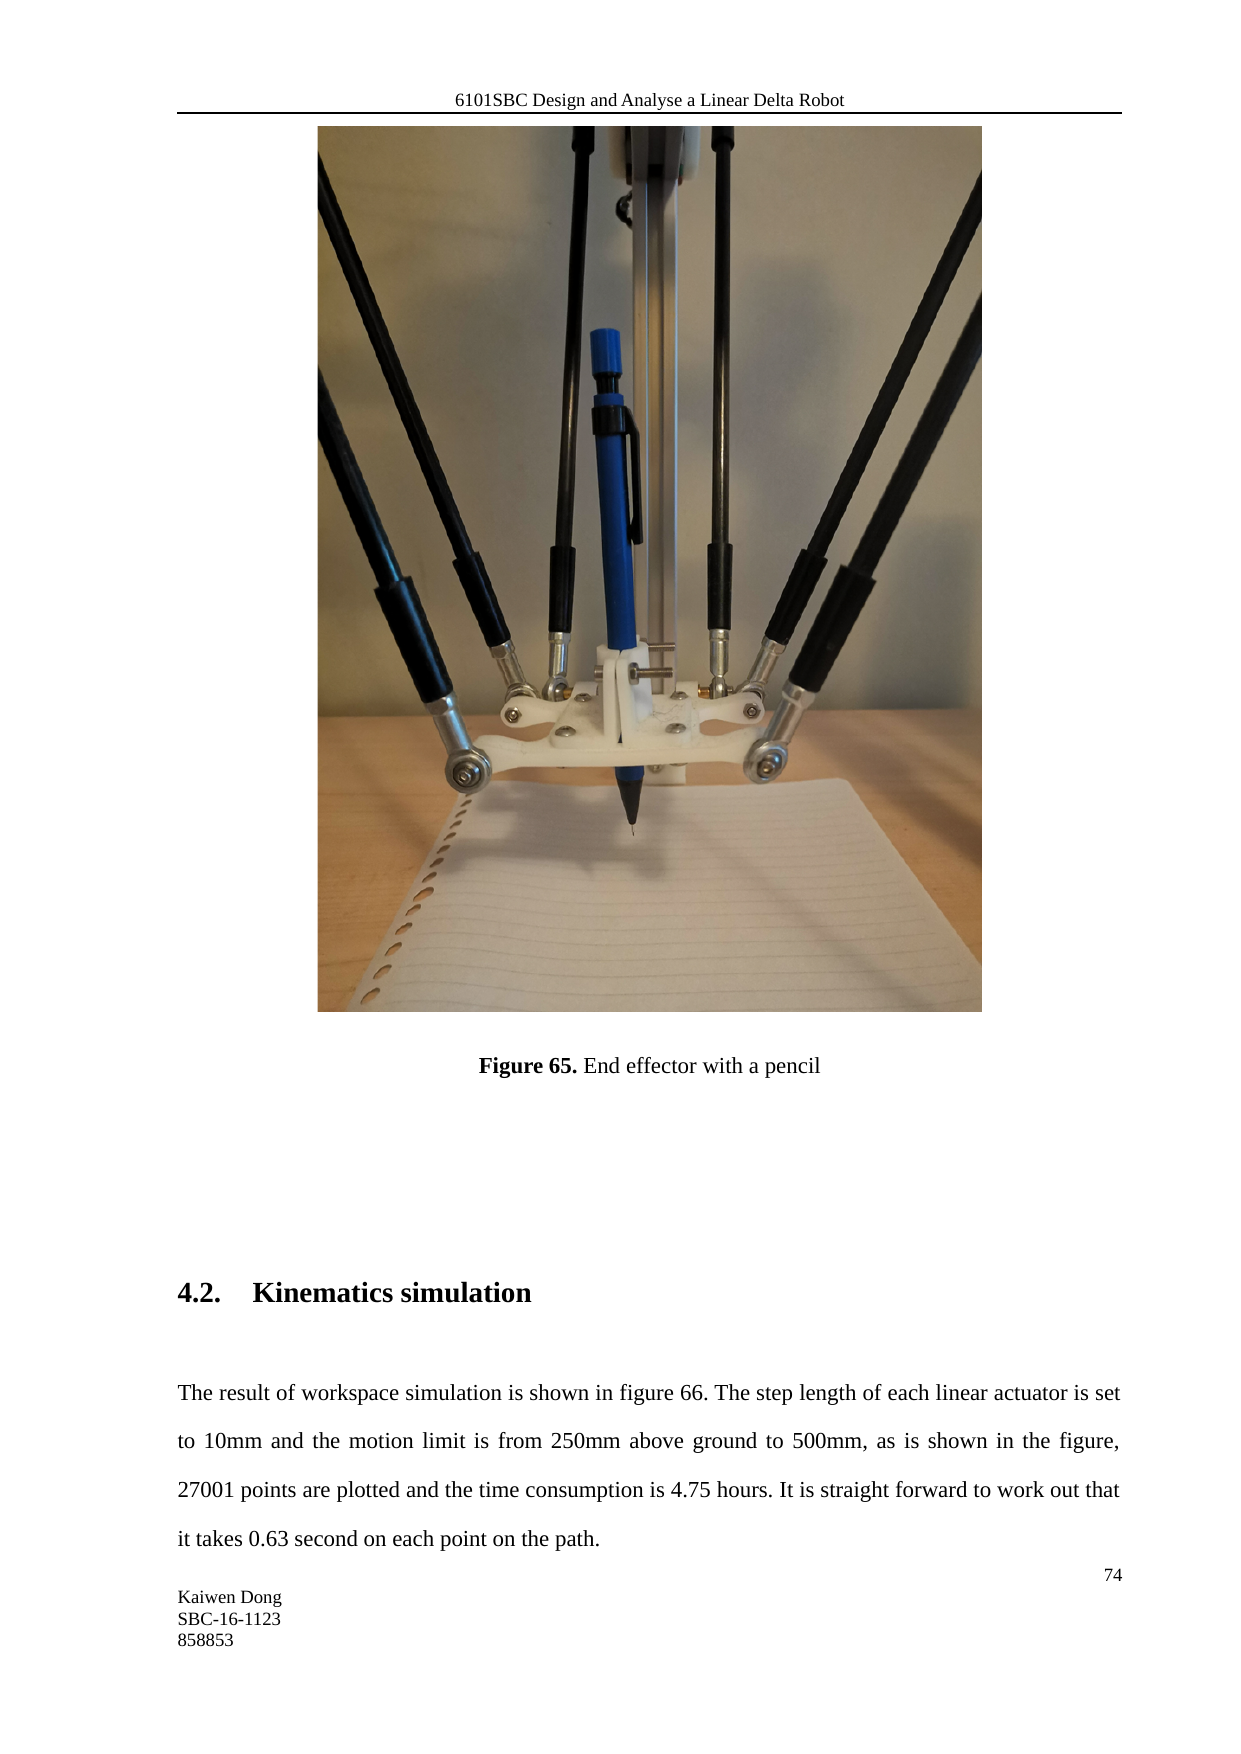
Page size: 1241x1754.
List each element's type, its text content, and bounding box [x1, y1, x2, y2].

text The result of workspace simulation is shown in figure 66. The step length of each linear actuator is set to 10mm and the motion limit is from 250mm above ground to 500mm, as is shown in the figure, 27001 points are plotted and the time consumption is 4.75 hours. It is straight forward to work out that it takes 0.63 second on each point on the path. [177, 1376, 1122, 1554]
text Figure 65. End effector with a pencil [177, 1049, 1122, 1082]
subtitle Kinematics simulation [177, 1259, 1122, 1324]
picture [317, 126, 982, 1012]
